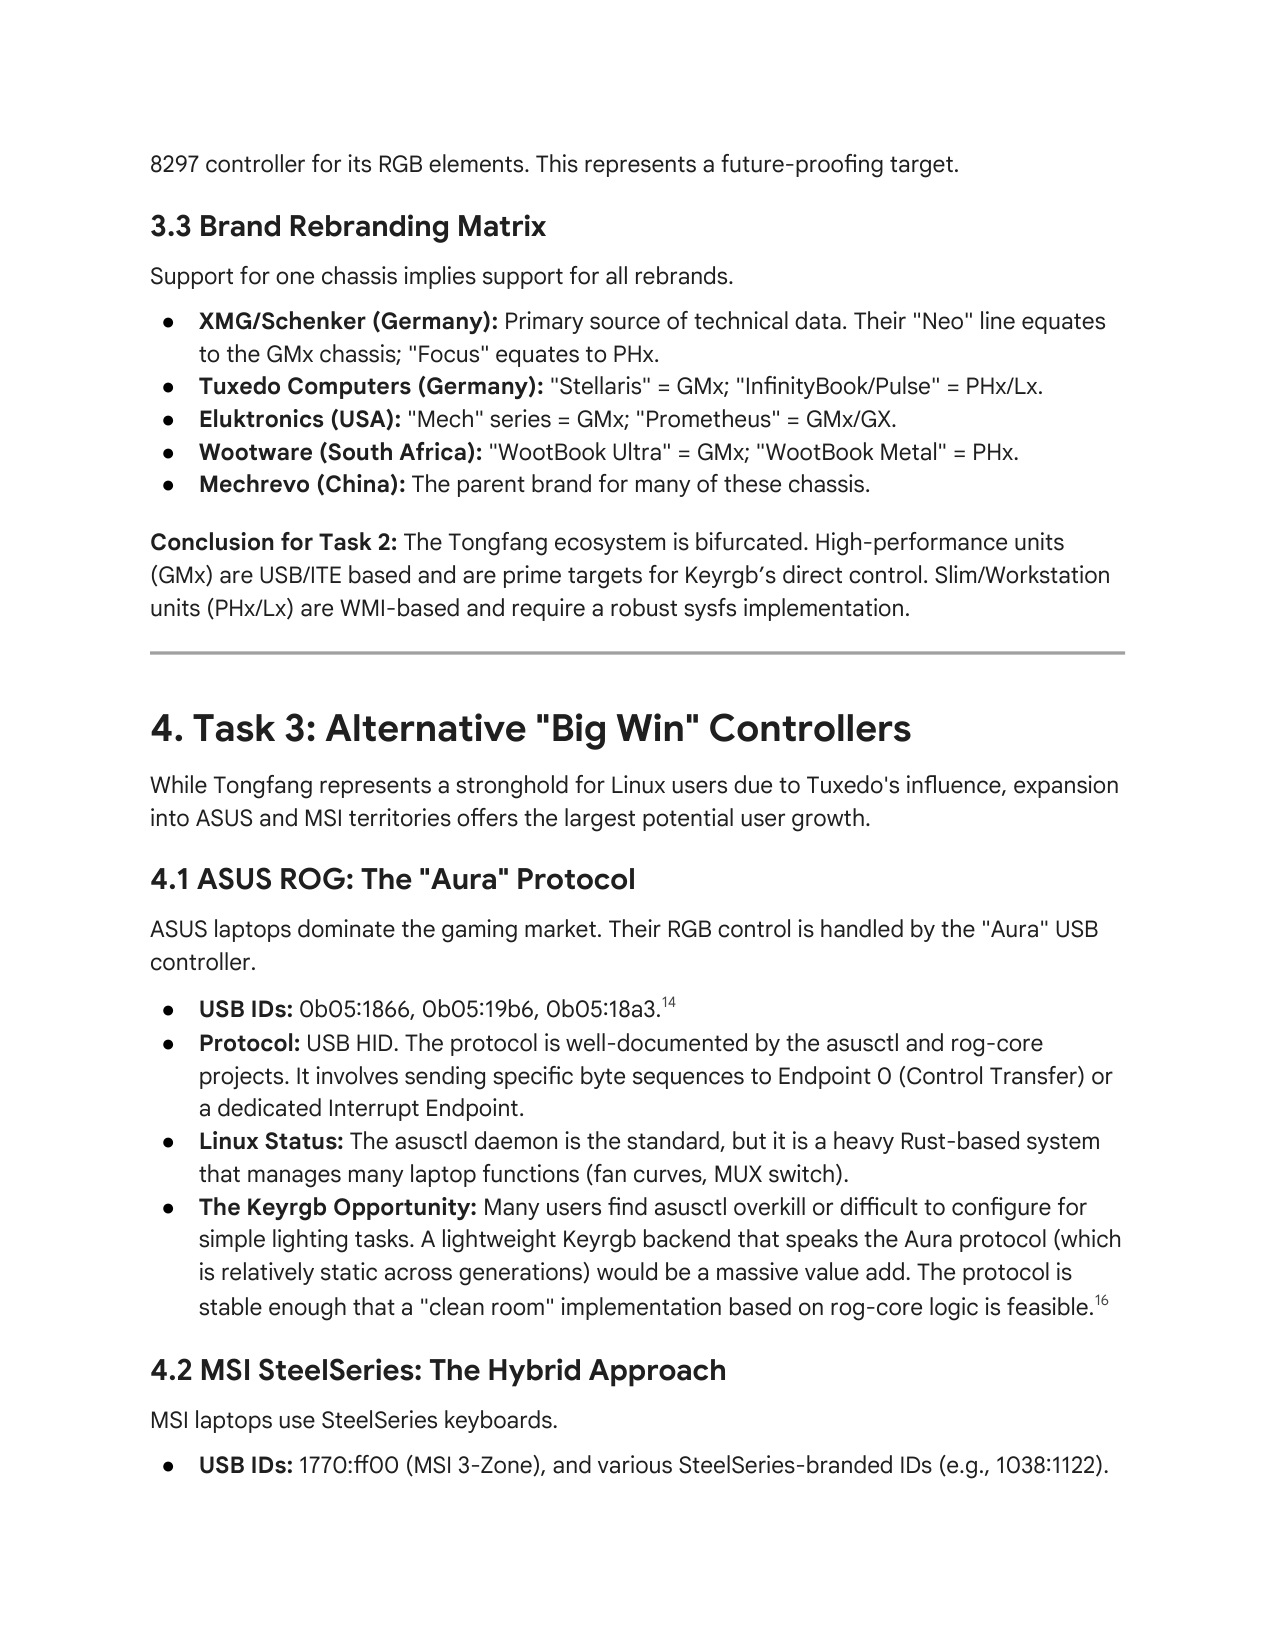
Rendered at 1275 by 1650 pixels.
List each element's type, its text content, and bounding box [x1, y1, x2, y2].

list Wootware (South Africa): "WootBook Ultra" = GMx; "WootBook Metal" = PHx. [161, 438, 1125, 467]
text Conclusion for Task 2: The Tongfang ecosystem is bifurcated. High-performance units (GMx) are USB/ITE based and are prime targets for Keyrgb’s direct control. Slim/Workstation units (PHx/Lx) are WMI-based and require a robust sysfs implementation. [150, 528, 1125, 622]
list Protocol: USB HID. The protocol is well-documented by the asusctl and rog-core projects. It involves sending specific byte sequences to Endpoint 0 (Control Transfer) or a dedicated Interrupt Endpoint. [161, 1029, 1125, 1123]
text ASUS laptops dominate the gaming market. Their RGB control is handled by the "Aura" USB controller. [150, 916, 1125, 977]
list USB IDs: 1770:ff00 (MSI 3-Zone), and various SteelSeries-branded IDs (e.g., 1038:1122). [161, 1451, 1125, 1480]
list Tuxedo Computers (Germany): "Stellaris" = GMx; "InfinityBook/Pulse" = PHx/Lx. [161, 372, 1125, 401]
list USB IDs: 0b05:1866, 0b05:19b6, 0b05:18a3.14 [161, 993, 1125, 1025]
list Linux Status: The asusctl daemon is the standard, but it is a heavy Rust-based system that manages many laptop functions (fan curves, MUX switch). [161, 1127, 1125, 1189]
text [150, 150, 1125, 179]
text MSI laptops use SteelSeries keyboards. [150, 1406, 1125, 1435]
list Mechrevo (China): The parent brand for many of these chassis. [161, 471, 1125, 499]
list The Keyrgb Opportunity: Many users find asusctl overkill or difficult to configure for simple lighting tasks. A lightweight Keyrgb backend that speaks the Aura protocol (which is relatively static across generations) would be a massive value add. The protocol is stable enough that a "clean room" implementation based on rog-core logic is feasible.16 [161, 1193, 1125, 1323]
text While Tongfang represents a stronghold for Linux users due to Tuxedo's influence, expansion into ASUS and MSI territories offers the largest potential user growth. [150, 771, 1125, 832]
subtitle 4. Task 3: Alternative "Big Win" Controllers [150, 655, 1125, 752]
subtitle 3.3 Brand Rebranding Matrix [150, 208, 1125, 244]
list XMG/Schenker (Germany): Primary source of technical data. Their "Neo" line equates to the GMx chassis; "Focus" equates to PHx. [161, 307, 1125, 368]
subtitle 4.2 MSI SteelSeries: The Hybrid Approach [150, 1352, 1125, 1389]
subtitle 4.1 ASUS ROG: The "Aura" Protocol [150, 861, 1125, 898]
list Eluktronics (USA): "Mech" series = GMx; "Prometheus" = GMx/GX. [161, 405, 1125, 434]
text Support for one chassis implies support for all rebrands. [150, 262, 1125, 291]
